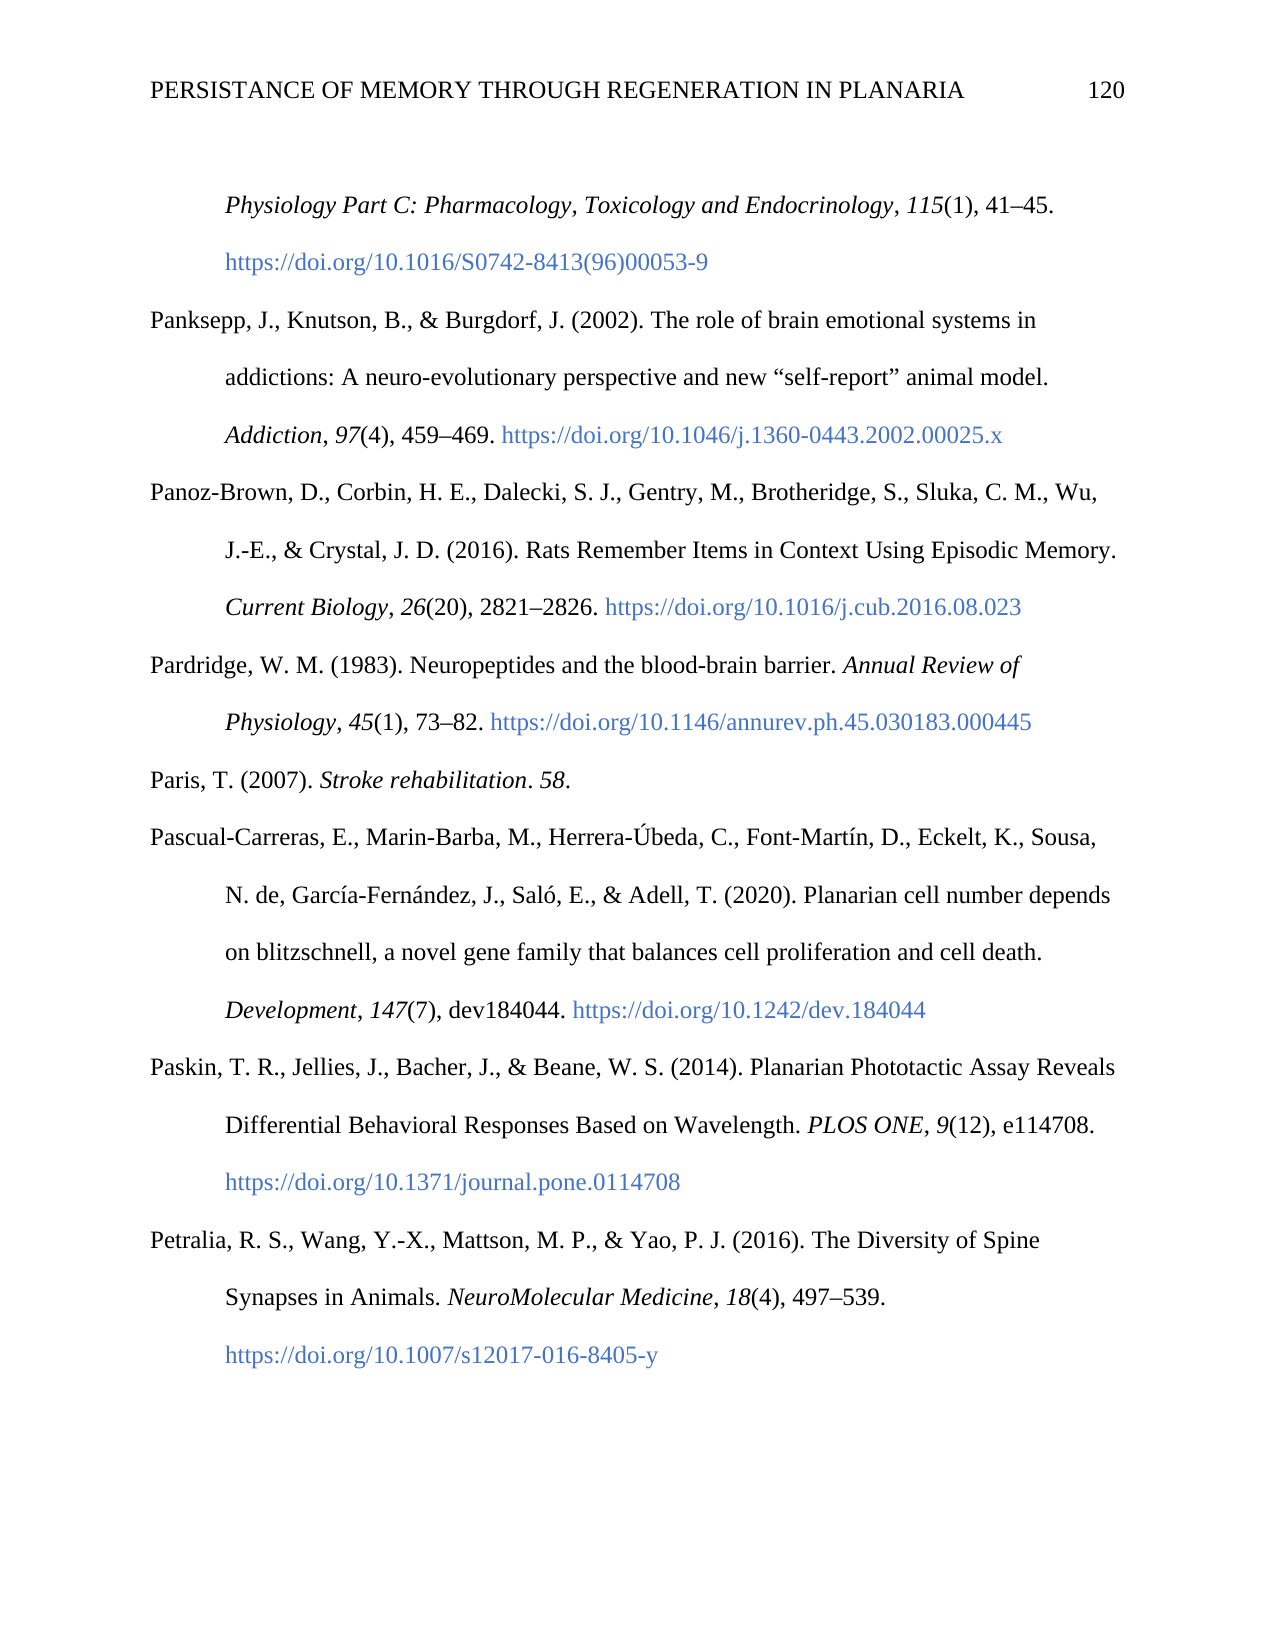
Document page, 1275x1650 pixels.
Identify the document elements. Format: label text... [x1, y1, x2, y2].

text Panksepp, J., Knutson, B., & Burgdorf, J. (2002). The role of brain emotional systems in addictions: A neuro-evolutionary perspective and new “self-report” animal model. Addiction, 97(4), 459–469. https://doi.org/10.1046/j.1360-0443.2002.00025.x [150, 305, 1125, 449]
text Panoz-Brown, D., Corbin, H. E., Dalecki, S. J., Gentry, M., Brotheridge, S., Sluka, C. M., Wu, J.-E., & Crystal, J. D. (2016). Rats Remember Items in Context Using Episodic Memory. Current Biology, 26(20), 2821–2826. https://doi.org/10.1016/j.cub.2016.08.023 [150, 477, 1125, 621]
text Paris, T. (2007). Stroke rehabilitation. 58. [150, 765, 1125, 794]
text Pardridge, W. M. (1983). Neuropeptides and the blood-brain barrier. Annual Review of Physiology, 45(1), 73–82. https://doi.org/10.1146/annurev.ph.45.030183.000445 [150, 650, 1125, 736]
text Pascual-Carreras, E., Marin-Barba, M., Herrera-Úbeda, C., Font-Martín, D., Eckelt, K., Sousa, N. de, García-Fernández, J., Saló, E., & Adell, T. (2020). Planarian cell number depends on blitzschnell, a novel gene family that balances cell proliferation and cell death. Development, 147(7), dev184044. https://doi.org/10.1242/dev.184044 [150, 822, 1125, 1024]
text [150, 190, 1125, 276]
text Petralia, R. S., Wang, Y.-X., Mattson, M. P., & Yao, P. J. (2016). The Diversity of Spine Synapses in Animals. NeuroMolecular Medicine, 18(4), 497–539. https://doi.org/10.1007/s12017-016-8405-y [150, 1225, 1125, 1369]
text Paskin, T. R., Jellies, J., Bacher, J., & Beane, W. S. (2014). Planarian Phototactic Assay Reveals Differential Behavioral Responses Based on Wavelength. PLOS ONE, 9(12), e114708. https://doi.org/10.1371/journal.pone.0114708 [150, 1052, 1125, 1196]
